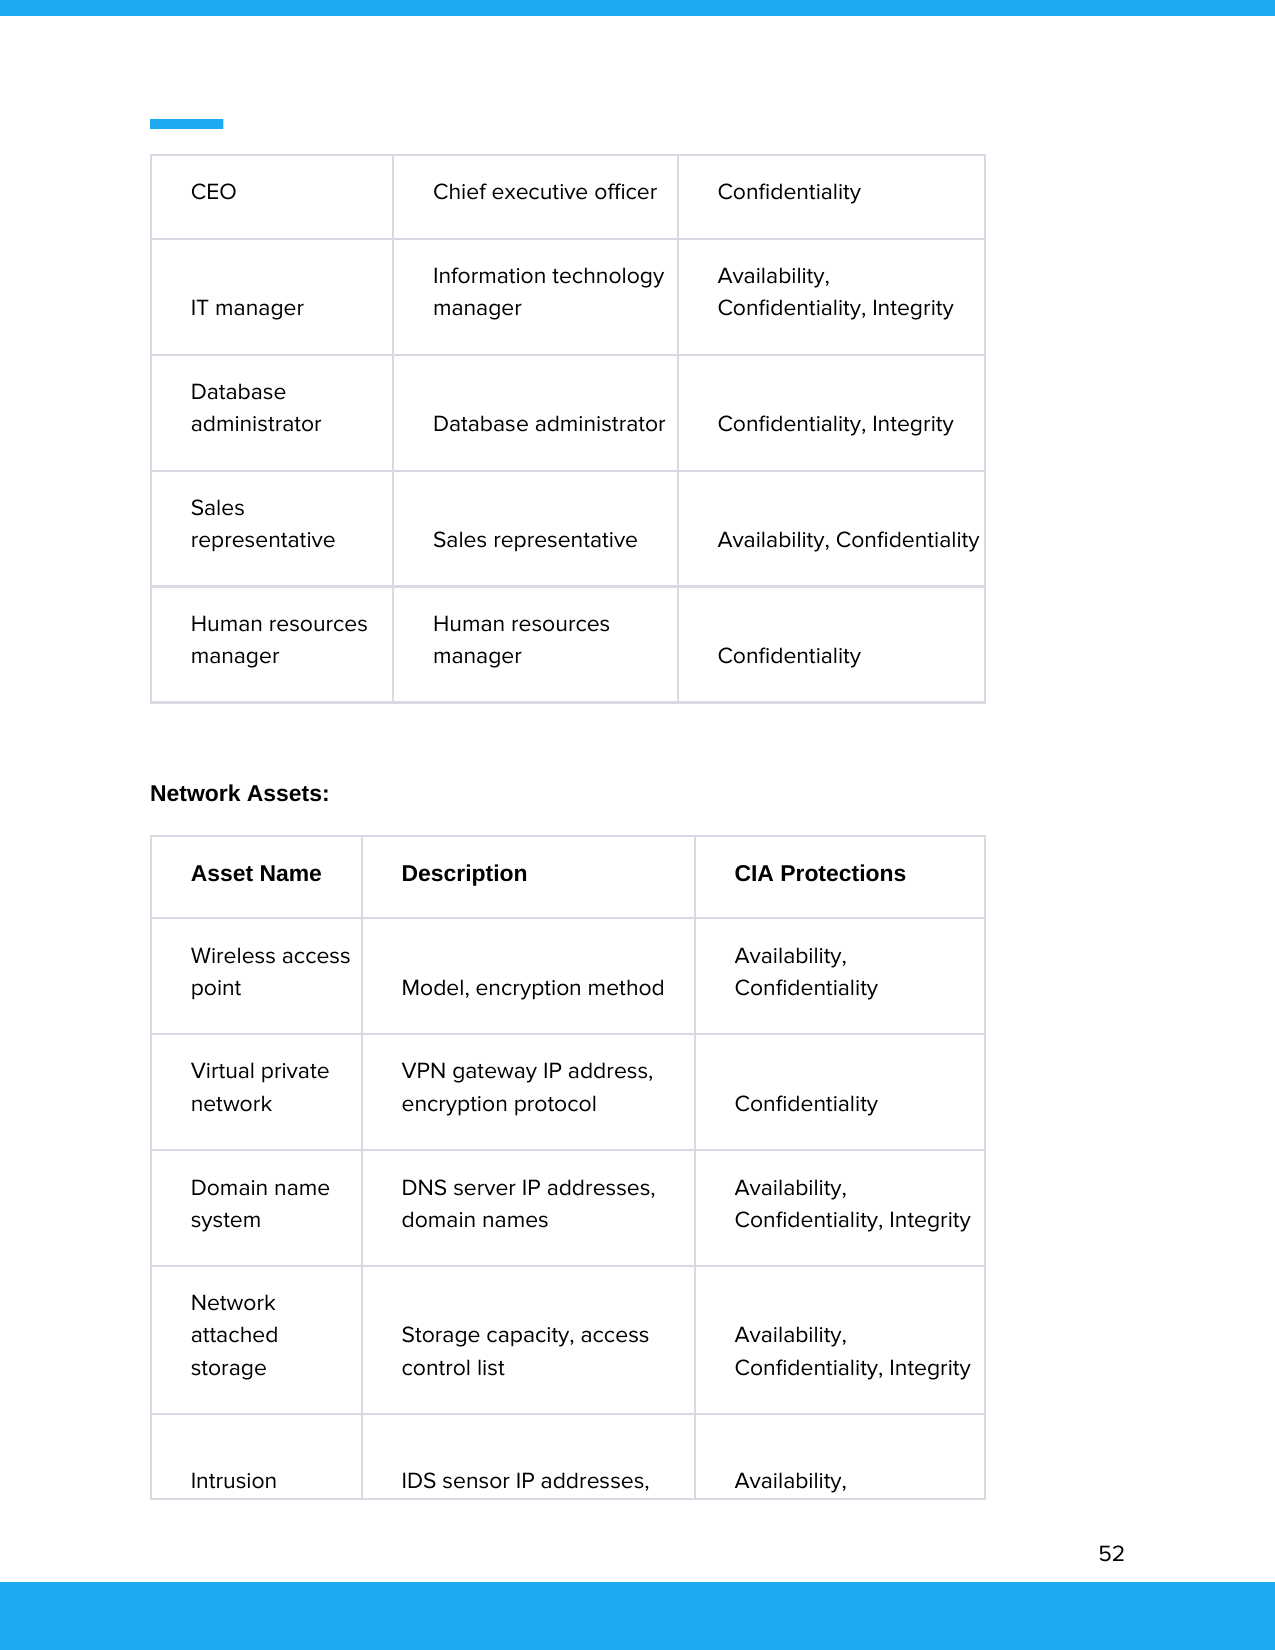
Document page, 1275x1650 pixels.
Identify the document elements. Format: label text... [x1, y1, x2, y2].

table_cell DNS server IP addresses, domain names [363, 1151, 694, 1265]
table_cell VPN gateway IP address, encryption protocol [363, 1035, 694, 1149]
picture [0, 0, 1275, 16]
table_cell CEO [152, 156, 392, 238]
table_header CIA Protections [696, 837, 984, 917]
table_cell Availability, Confidentiality [679, 472, 984, 585]
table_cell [363, 1415, 694, 1498]
table_cell Confidentiality, Integrity [679, 356, 984, 469]
table_cell Availability, Confidentiality [696, 919, 984, 1033]
picture [150, 119, 224, 129]
table_header Description [363, 837, 694, 917]
table_cell Availability, Confidentiality, Integrity [679, 240, 984, 353]
table_cell Information technology manager [394, 240, 677, 353]
table_cell Storage capacity, access control list [363, 1267, 694, 1413]
table_cell Wireless access point [152, 919, 361, 1033]
table_cell Sales representative [152, 472, 392, 585]
table_cell Network attached storage [152, 1267, 361, 1413]
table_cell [696, 1267, 984, 1413]
table_cell IT manager [152, 240, 392, 353]
table_cell Confidentiality [679, 156, 984, 238]
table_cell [152, 1415, 361, 1498]
table_cell Model, encryption method [363, 919, 694, 1033]
table_cell Human resources manager [152, 588, 392, 701]
table_cell Sales representative [394, 472, 677, 585]
text Network Assets: [150, 779, 1125, 806]
table_cell Domain name system [152, 1151, 361, 1265]
table_cell Chief executive officer [394, 156, 677, 238]
table_cell Human resources manager [394, 588, 677, 701]
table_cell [696, 1415, 984, 1498]
table_cell Confidentiality [696, 1035, 984, 1149]
table_cell Virtual private network [152, 1035, 361, 1149]
table_cell Availability, Confidentiality, Integrity [696, 1151, 984, 1265]
table_header Asset Name [152, 837, 361, 917]
table_cell Database administrator [394, 356, 677, 469]
picture [0, 1582, 1275, 1650]
table_cell Confidentiality [679, 588, 984, 701]
table_cell Database administrator [152, 356, 392, 469]
